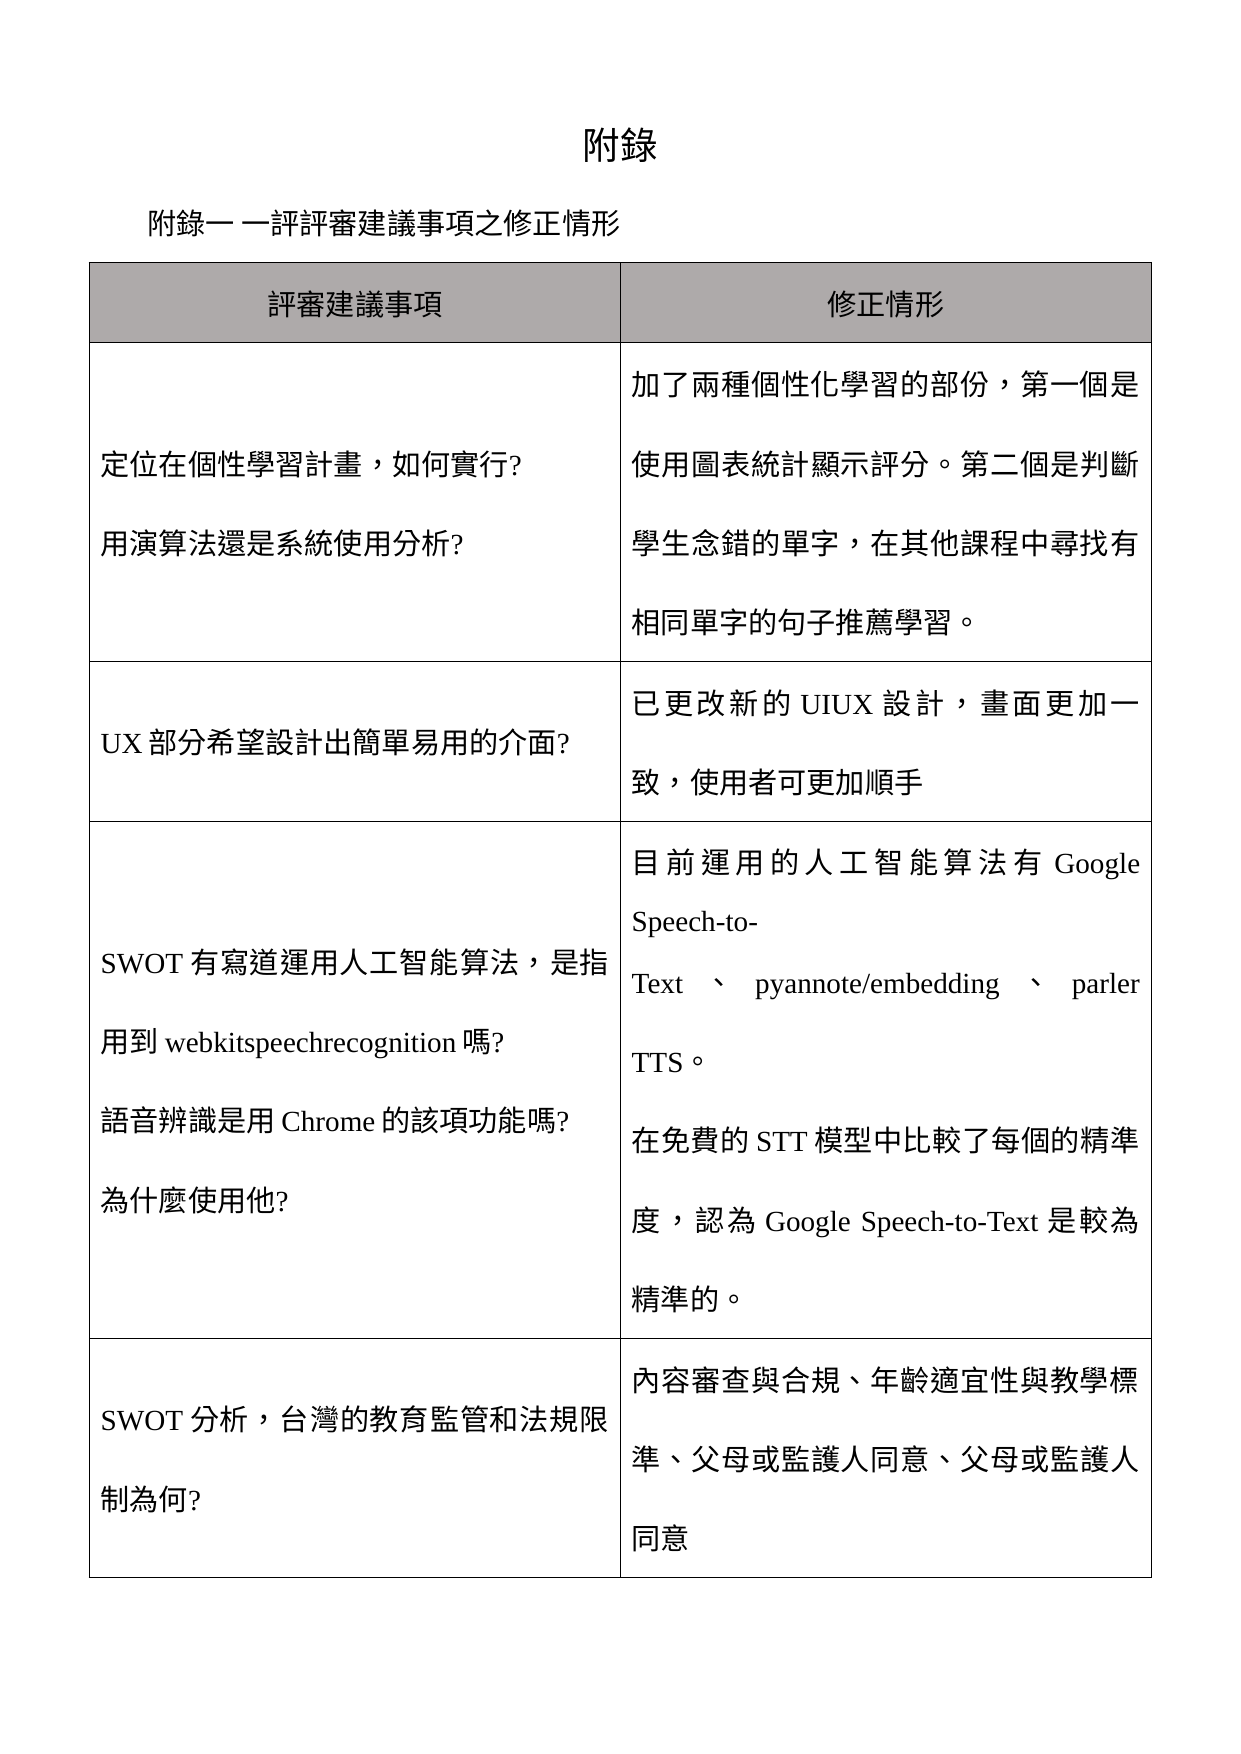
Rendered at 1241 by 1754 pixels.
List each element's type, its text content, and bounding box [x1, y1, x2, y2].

table_cell 內容審查與合規、年齡適宜性與教學標準、父母或監護人同意、父母或監護人同意 [621, 1339, 1151, 1577]
table_cell 加了兩種個性化學習的部份，第一個是使用圖表統計顯示評分。第二個是判斷學生念錯的單字，在其他課程中尋找有相同單字的句子推薦學習。 [621, 343, 1151, 661]
text 附錄一 一評評審建議事項之修正情形 [89, 182, 1152, 262]
table_cell SWOT分析，台灣的教育監管和法規限制為何? [90, 1339, 620, 1577]
table_cell UX部分希望設計出簡單易用的介面? [90, 662, 620, 821]
table_cell 目前運用的人工智能算法有Google Speech-to-Text、pyannote/embedding、parler TTS。 在免費的STT模型中比較了每個的精準度，認為Google Speech-to-Text是較為精準的。 [621, 822, 1151, 1337]
table_cell SWOT有寫道運用人工智能算法，是指用到webkitspeechrecognition嗎? 語音辨識是用Chrome的該項功能嗎? 為什麼使用他? [90, 822, 620, 1337]
table_cell 定位在個性學習計畫，如何實行? 用演算法還是系統使用分析? [90, 343, 620, 661]
subtitle 附錄 [89, 103, 1152, 182]
table_header 評審建議事項 [90, 263, 620, 342]
table_cell 已更改新的UIUX設計，畫面更加一致，使用者可更加順手 [621, 662, 1151, 821]
table_header 修正情形 [621, 263, 1151, 342]
